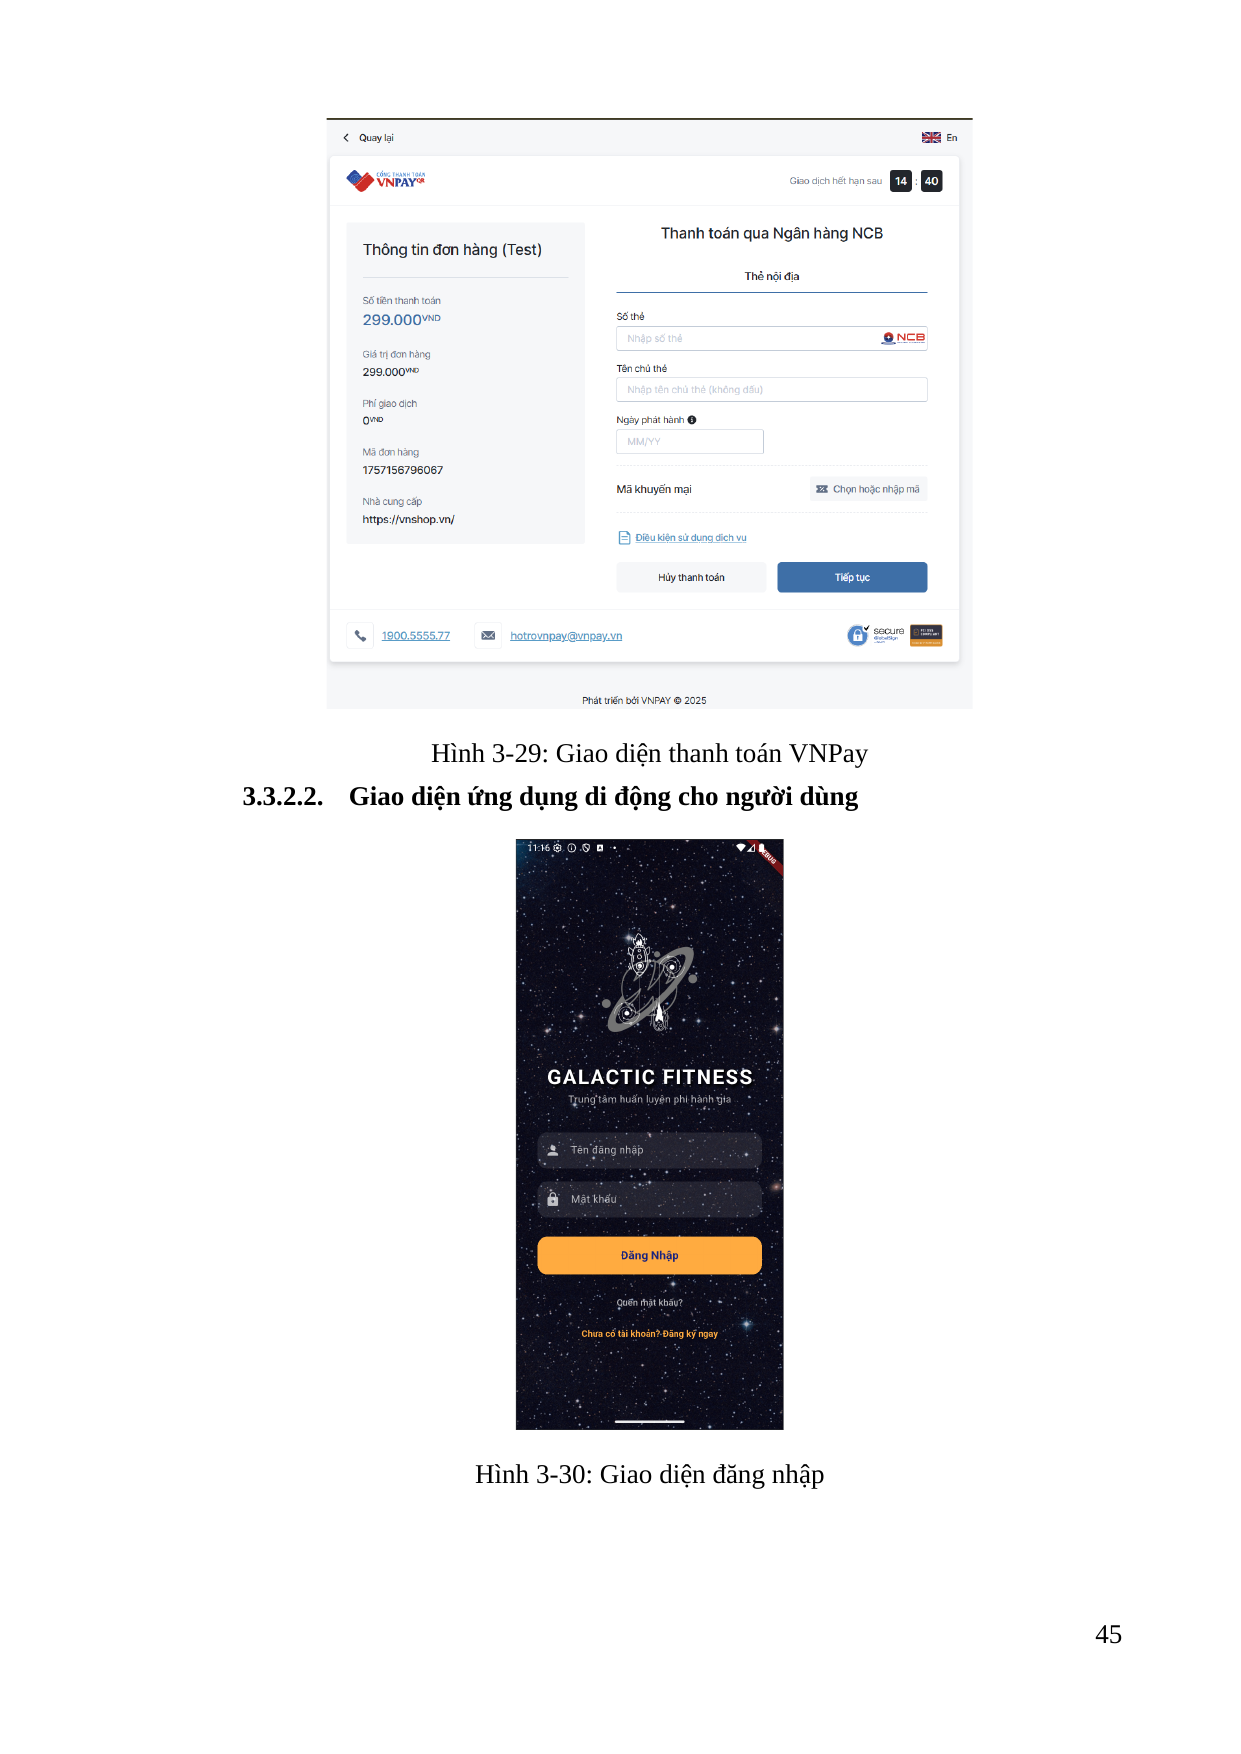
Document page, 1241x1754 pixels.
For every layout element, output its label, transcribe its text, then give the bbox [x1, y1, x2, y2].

picture [515, 839, 784, 1430]
picture [326, 118, 973, 709]
subtitle Giao diện ứng dụng di động cho người dùng [242, 780, 1122, 811]
